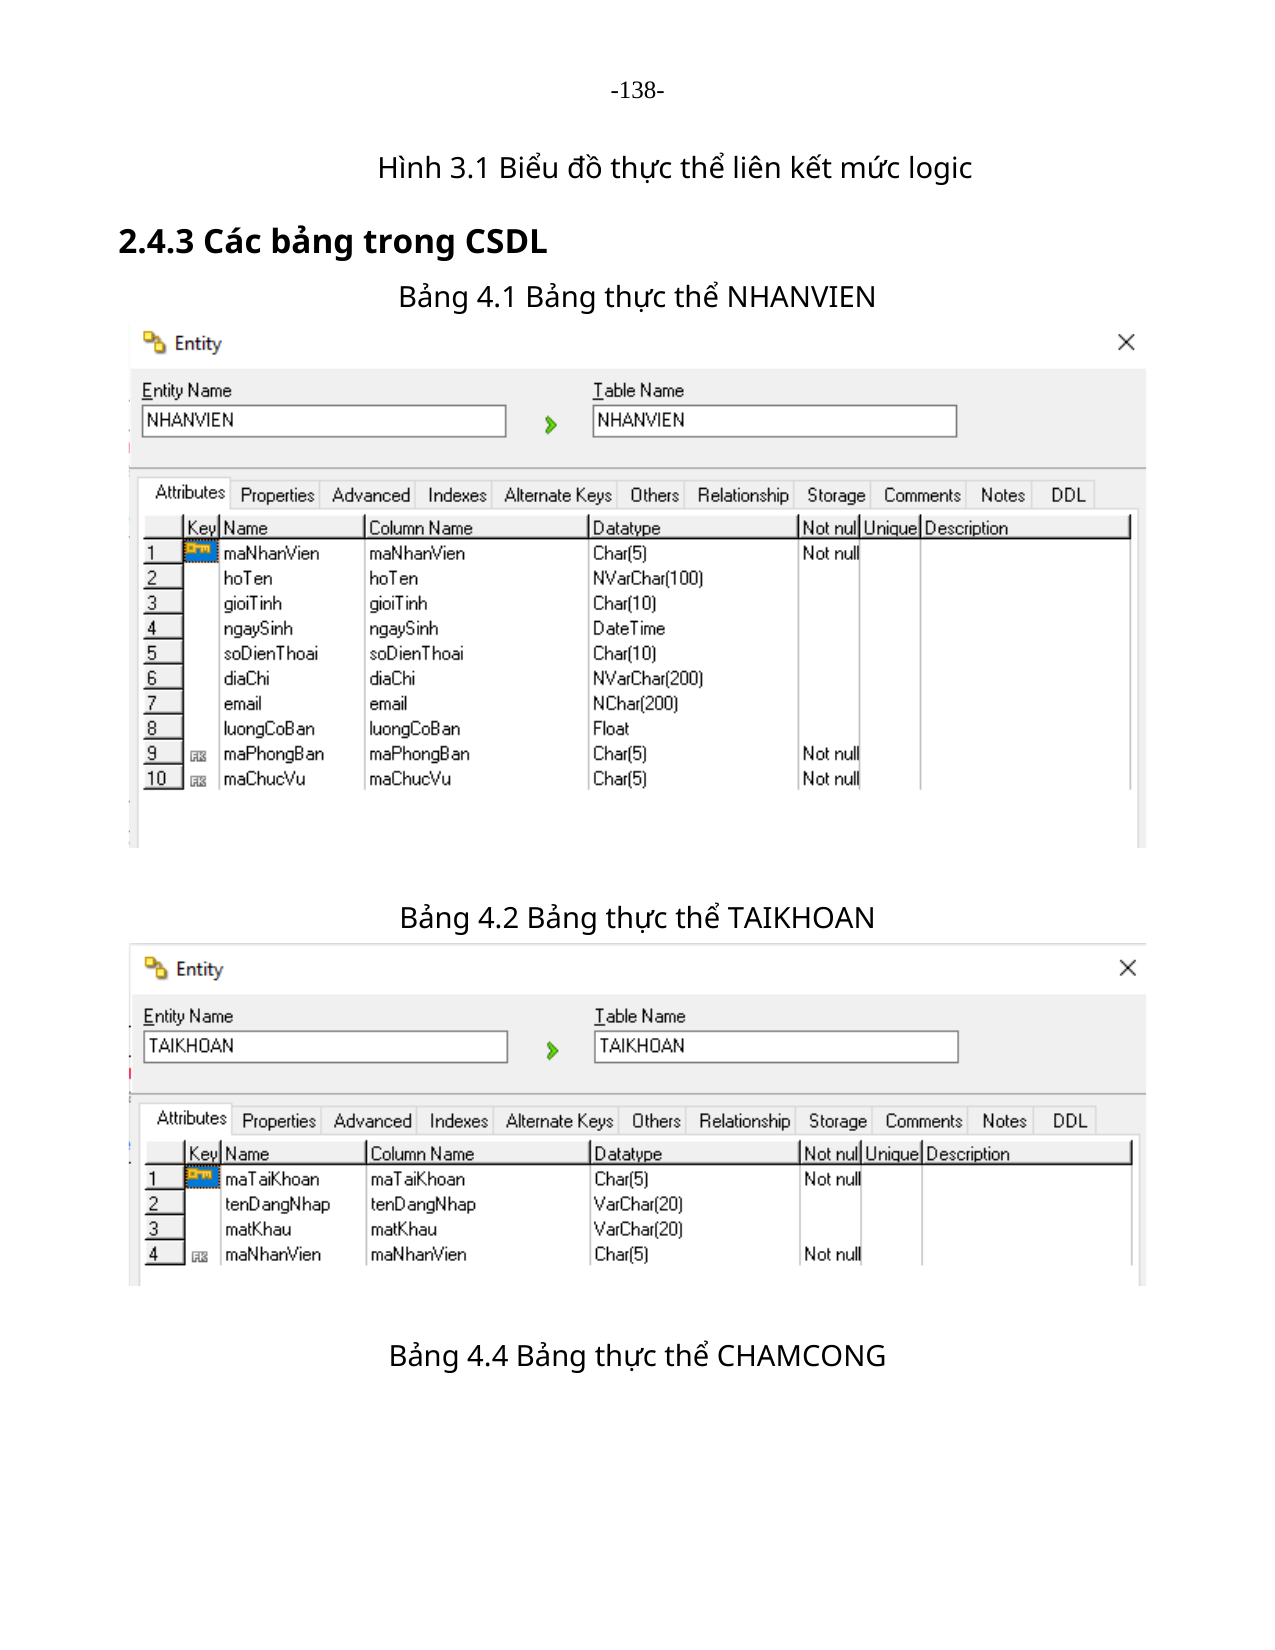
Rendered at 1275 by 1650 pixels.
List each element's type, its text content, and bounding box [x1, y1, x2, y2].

text Hình 3.1 Biểu đồ thực thể liên kết mức logic [193, 148, 1157, 187]
picture [128, 943, 1147, 1286]
text Bảng 4.2 Bảng thực thể TAIKHOAN [118, 898, 1157, 937]
text Bảng 4.1 Bảng thực thể NHANVIEN [118, 277, 1157, 316]
picture [128, 322, 1147, 848]
text Bảng 4.4 Bảng thực thể CHAMCONG [118, 1336, 1157, 1375]
subtitle 2.4.3 Các bảng trong CSDL [118, 218, 1157, 264]
